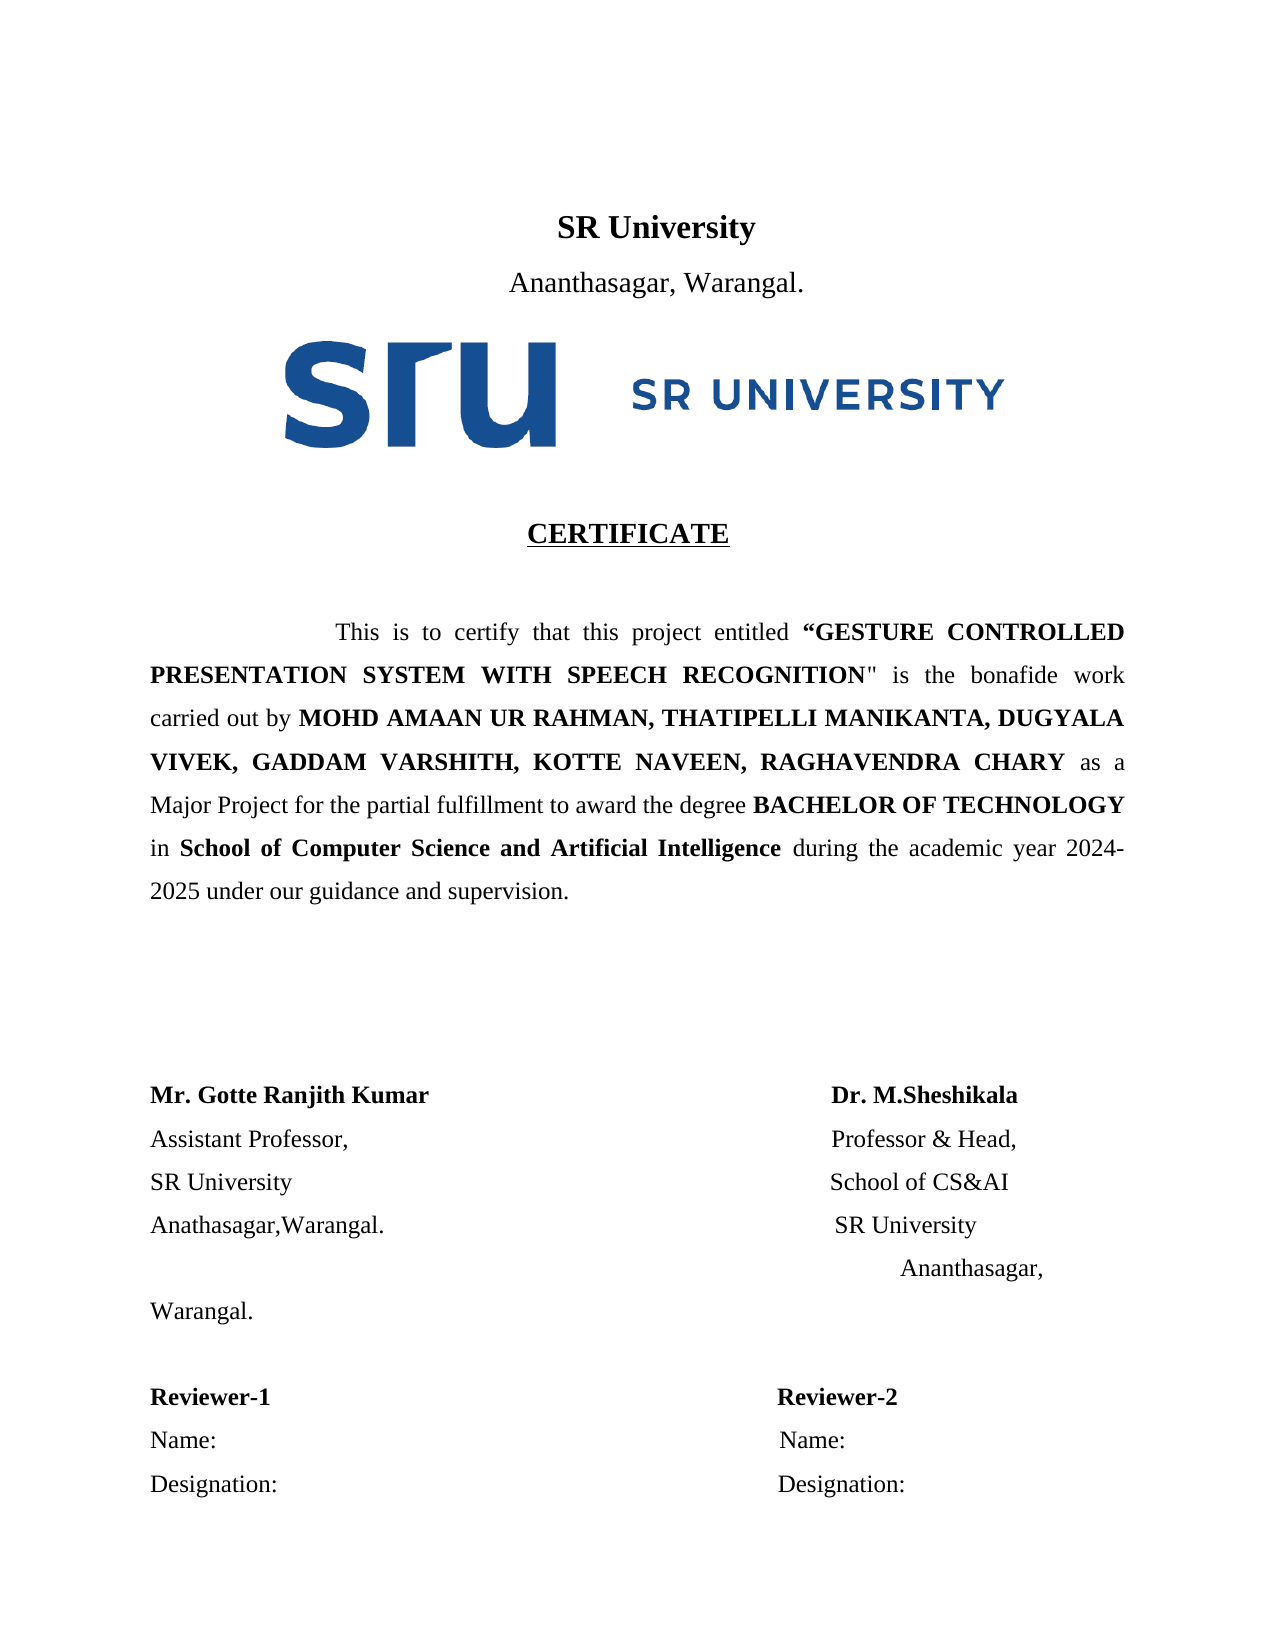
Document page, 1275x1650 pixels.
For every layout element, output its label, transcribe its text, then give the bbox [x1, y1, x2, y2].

text Designation: Designation: [150, 1469, 1125, 1497]
text CERTIFICATE [94, 517, 1162, 550]
text Ananthasagar, Warangal. [150, 265, 1162, 298]
picture [269, 325, 1006, 461]
text SR University [150, 207, 1162, 246]
text Mr. Gotte Ranjith Kumar Dr. M.Sheshikala [150, 1081, 1125, 1109]
text SR University School of CS&AI Anathasagar,Warangal. SR University Ananthasagar, Warangal. [150, 1167, 1125, 1325]
text Reviewer-1 Reviewer-2 [150, 1382, 1125, 1411]
text This is to certify that this project entitled “GESTURE CONTROLLED PRESENTATION SYSTEM WITH SPEECH RECOGNITION" is the bonafide work carried out by MOHD AMAAN UR RAHMAN, THATIPELLI MANIKANTA, DUGYALA VIVEK, GADDAM VARSHITH, KOTTE NAVEEN, RAGHAVENDRA CHARY as a Major Project for the partial fulfillment to award the degree BACHELOR OF TECHNOLOGY in School of Computer Science and Artificial Intelligence during the academic year 2024-2025 under our guidance and supervision. [150, 617, 1125, 905]
text Name: Name: [150, 1426, 1125, 1454]
text Assistant Professor, Professor & Head, [150, 1124, 1125, 1152]
